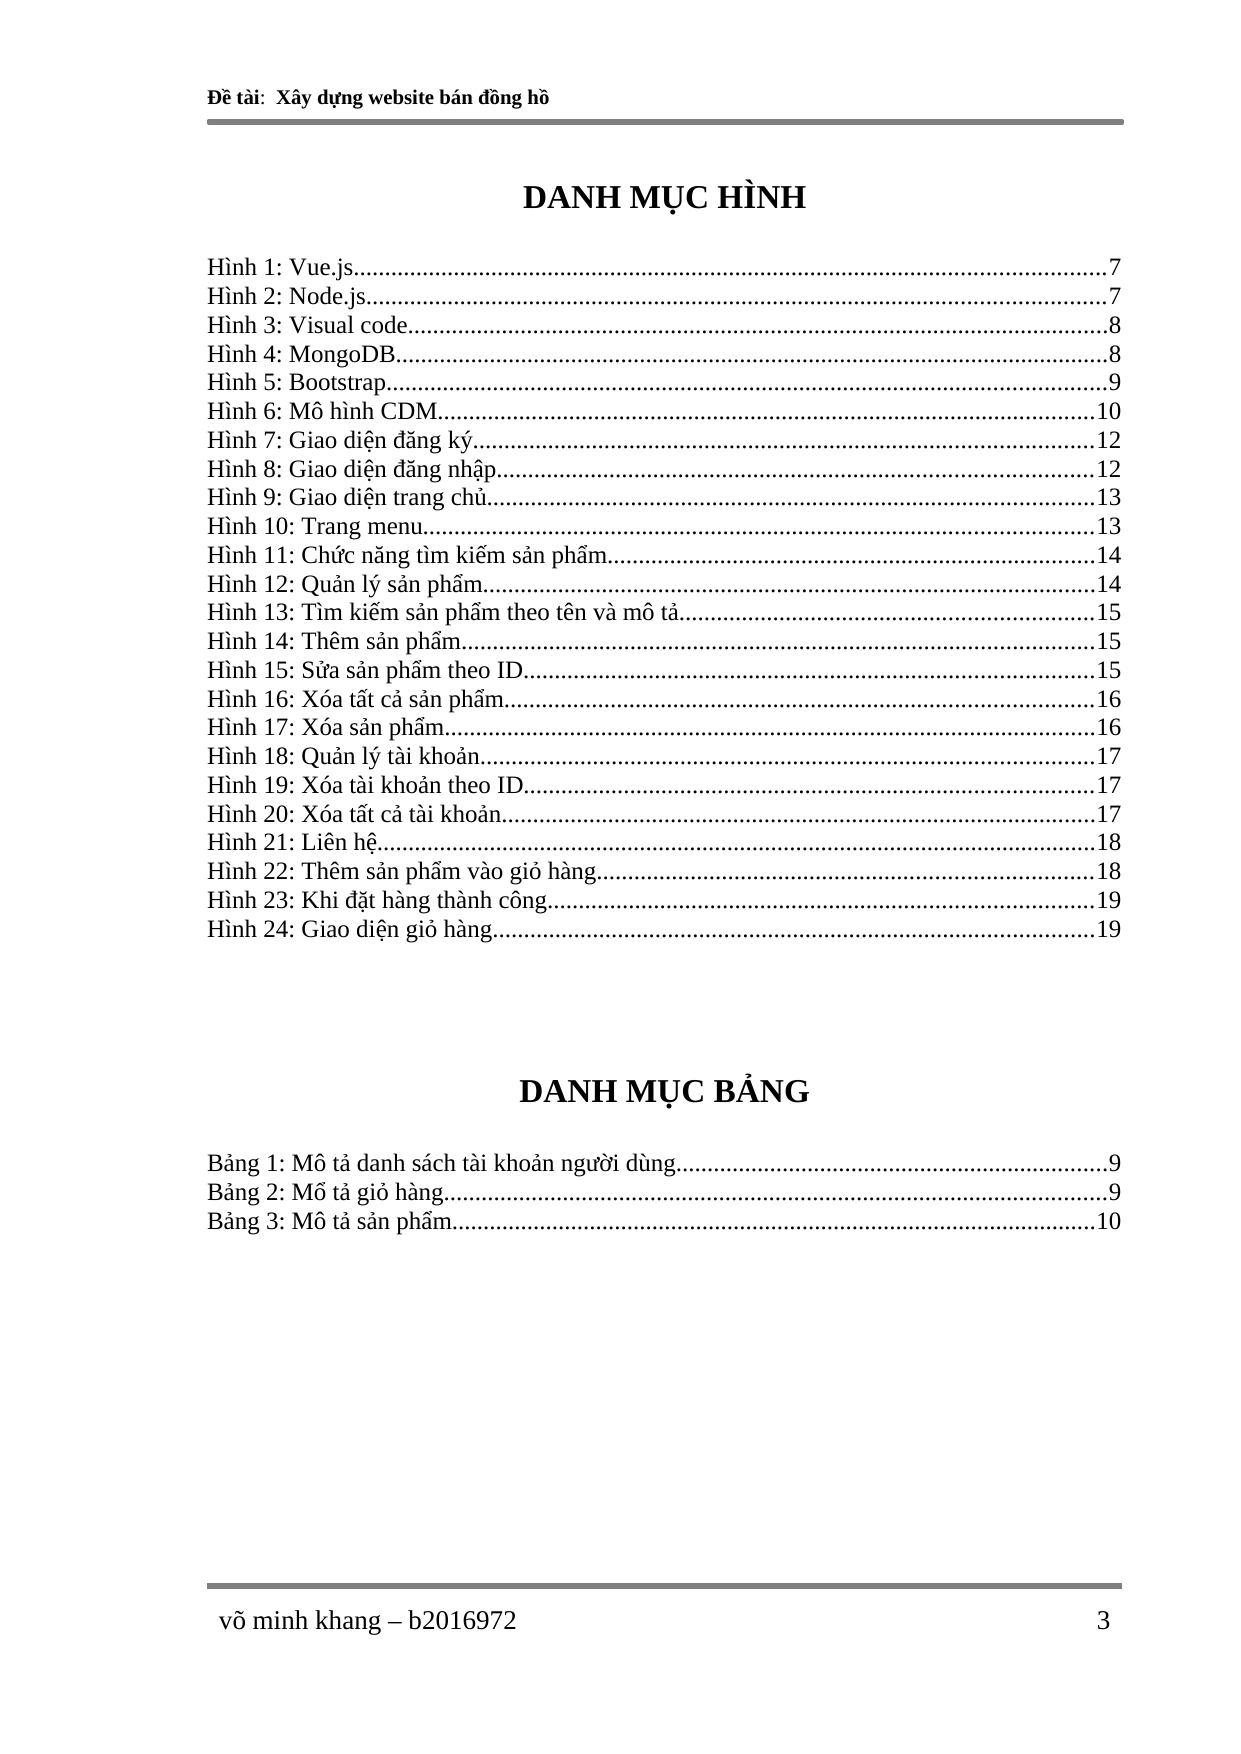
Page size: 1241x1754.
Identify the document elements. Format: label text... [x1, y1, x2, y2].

text Hình 11: Chức năng tìm kiếm sản phẩm 14 [207, 540, 1122, 569]
text Hình 9: Giao diện trang chủ 13 [207, 482, 1122, 511]
text Hình 12: Quản lý sản phẩm 14 [207, 569, 1122, 597]
text Hình 6: Mô hình CDM 10 [207, 396, 1122, 425]
text Hình 17: Xóa sản phẩm 16 [207, 712, 1122, 741]
text Hình 13: Tìm kiếm sản phẩm theo tên và mô tả 15 [207, 597, 1122, 626]
text Hình 7: Giao diện đăng ký 12 [207, 425, 1122, 454]
text Hình 23: Khi đặt hàng thành công 19 [207, 885, 1122, 914]
text Hình 22: Thêm sản phẩm vào giỏ hàng 18 [207, 856, 1122, 885]
text Hình 10: Trang menu 13 [207, 511, 1122, 540]
text Hình 5: Bootstrap 9 [207, 367, 1122, 396]
text Hình 20: Xóa tất cả tài khoản 17 [207, 799, 1122, 827]
text Hình 21: Liên hệ 18 [207, 827, 1122, 856]
text Hình 8: Giao diện đăng nhập 12 [207, 454, 1122, 482]
text Bảng 2: Mổ tả giỏ hàng 9 [207, 1177, 1122, 1206]
text Hình 1: Vue.js 7 [207, 252, 1122, 281]
text Hình 2: Node.js 7 [207, 281, 1122, 310]
text Hình 3: Visual code 8 [207, 310, 1122, 339]
text Hình 24: Giao diện giỏ hàng 19 [207, 914, 1122, 942]
text Hình 18: Quản lý tài khoản 17 [207, 741, 1122, 770]
text DANH MỤC HÌNH [207, 177, 1122, 216]
text Bảng 3: Mô tả sản phẩm 10 [207, 1206, 1122, 1235]
text Hình 4: MongoDB 8 [207, 339, 1122, 367]
text Hình 14: Thêm sản phẩm 15 [207, 626, 1122, 655]
text Hình 16: Xóa tất cả sản phẩm 16 [207, 684, 1122, 712]
text Hình 15: Sửa sản phẩm theo ID 15 [207, 655, 1122, 684]
text Hình 19: Xóa tài khoản theo ID 17 [207, 770, 1122, 799]
text DANH MỤC BẢNG [207, 1072, 1122, 1110]
text Bảng 1: Mô tả danh sách tài khoản người dùng 9 [207, 1148, 1122, 1177]
